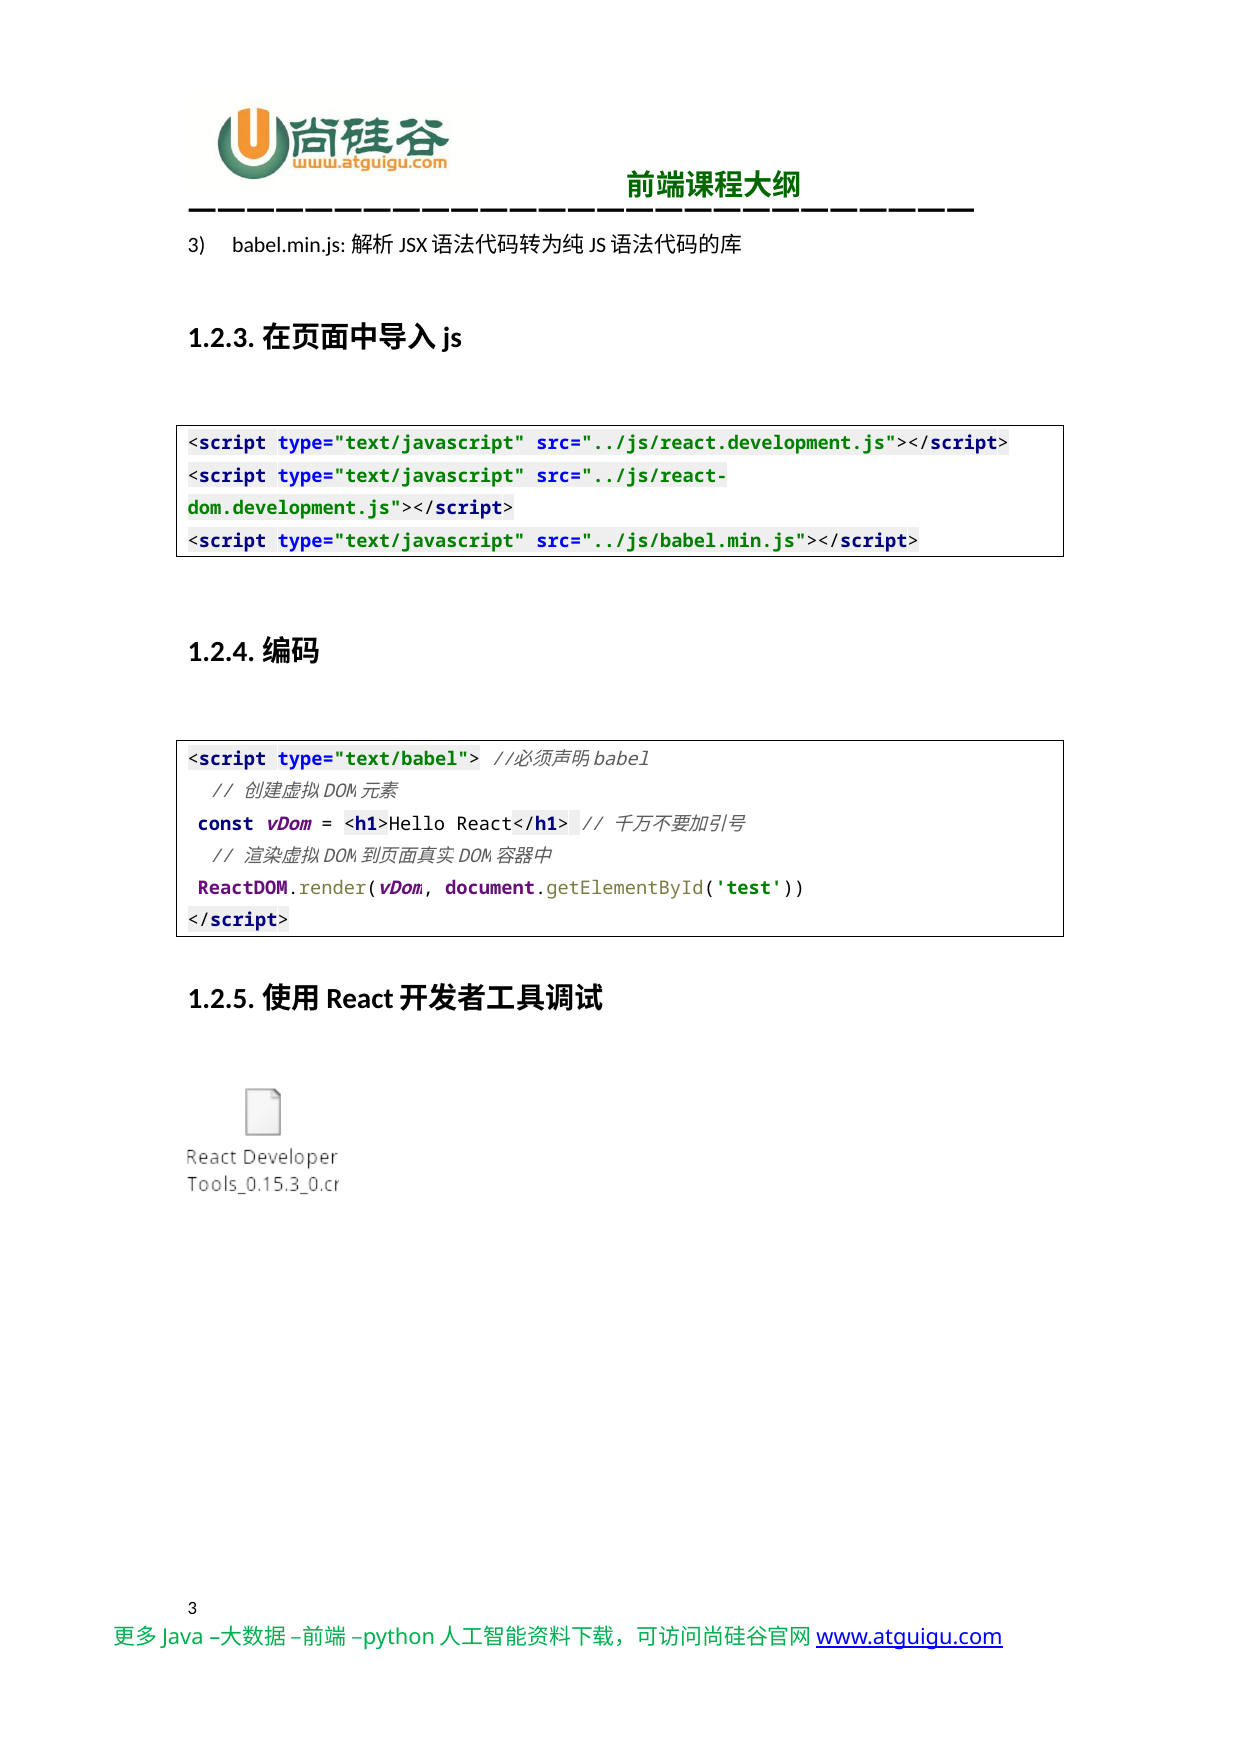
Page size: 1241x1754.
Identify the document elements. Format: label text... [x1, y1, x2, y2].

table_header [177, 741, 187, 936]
picture [187, 88, 479, 195]
subtitle 编码 [187, 617, 1053, 682]
subtitle 在页面中导入js [187, 302, 1053, 367]
list babel.min.js: 解析JSX语法代码转为纯JS语法代码的库 [187, 227, 1053, 259]
subtitle 使用React开发者工具调试 [187, 964, 1053, 1029]
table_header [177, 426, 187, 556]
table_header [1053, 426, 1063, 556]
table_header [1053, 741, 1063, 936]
